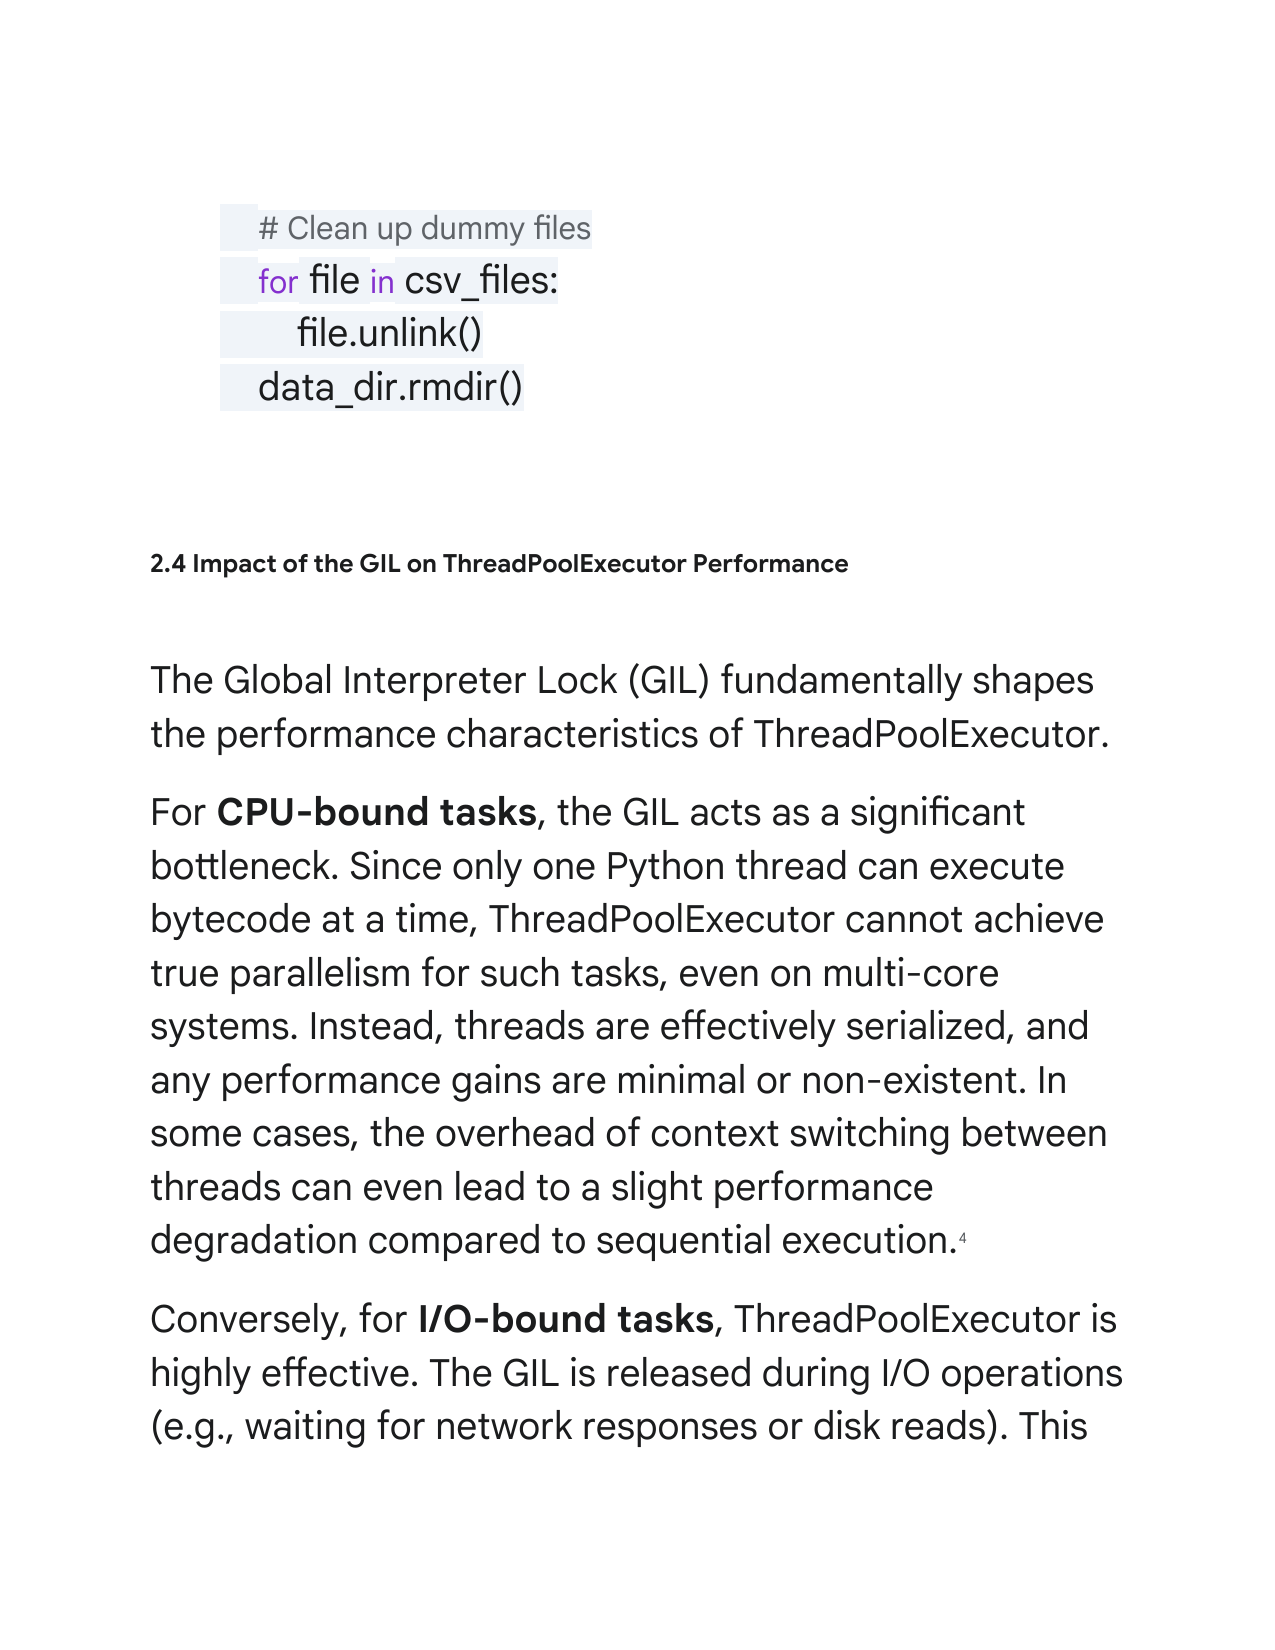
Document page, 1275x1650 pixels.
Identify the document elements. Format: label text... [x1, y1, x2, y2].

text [150, 1296, 1125, 1450]
subtitle 2.4 Impact of the GIL on ThreadPoolExecutor Performance [150, 548, 1125, 580]
text The Global Interpreter Lock (GIL) fundamentally shapes the performance characteristics of ThreadPoolExecutor. [150, 657, 1125, 758]
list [182, 150, 1125, 441]
text For CPU-bound tasks, the GIL acts as a significant bottleneck. Since only one Python thread can execute bytecode at a time, ThreadPoolExecutor cannot achieve true parallelism for such tasks, even on multi-core systems. Instead, threads are effectively serialized, and any performance gains are minimal or non-existent. In some cases, the overhead of context switching between threads can even lead to a slight performance degradation compared to sequential execution.4 [150, 789, 1125, 1265]
